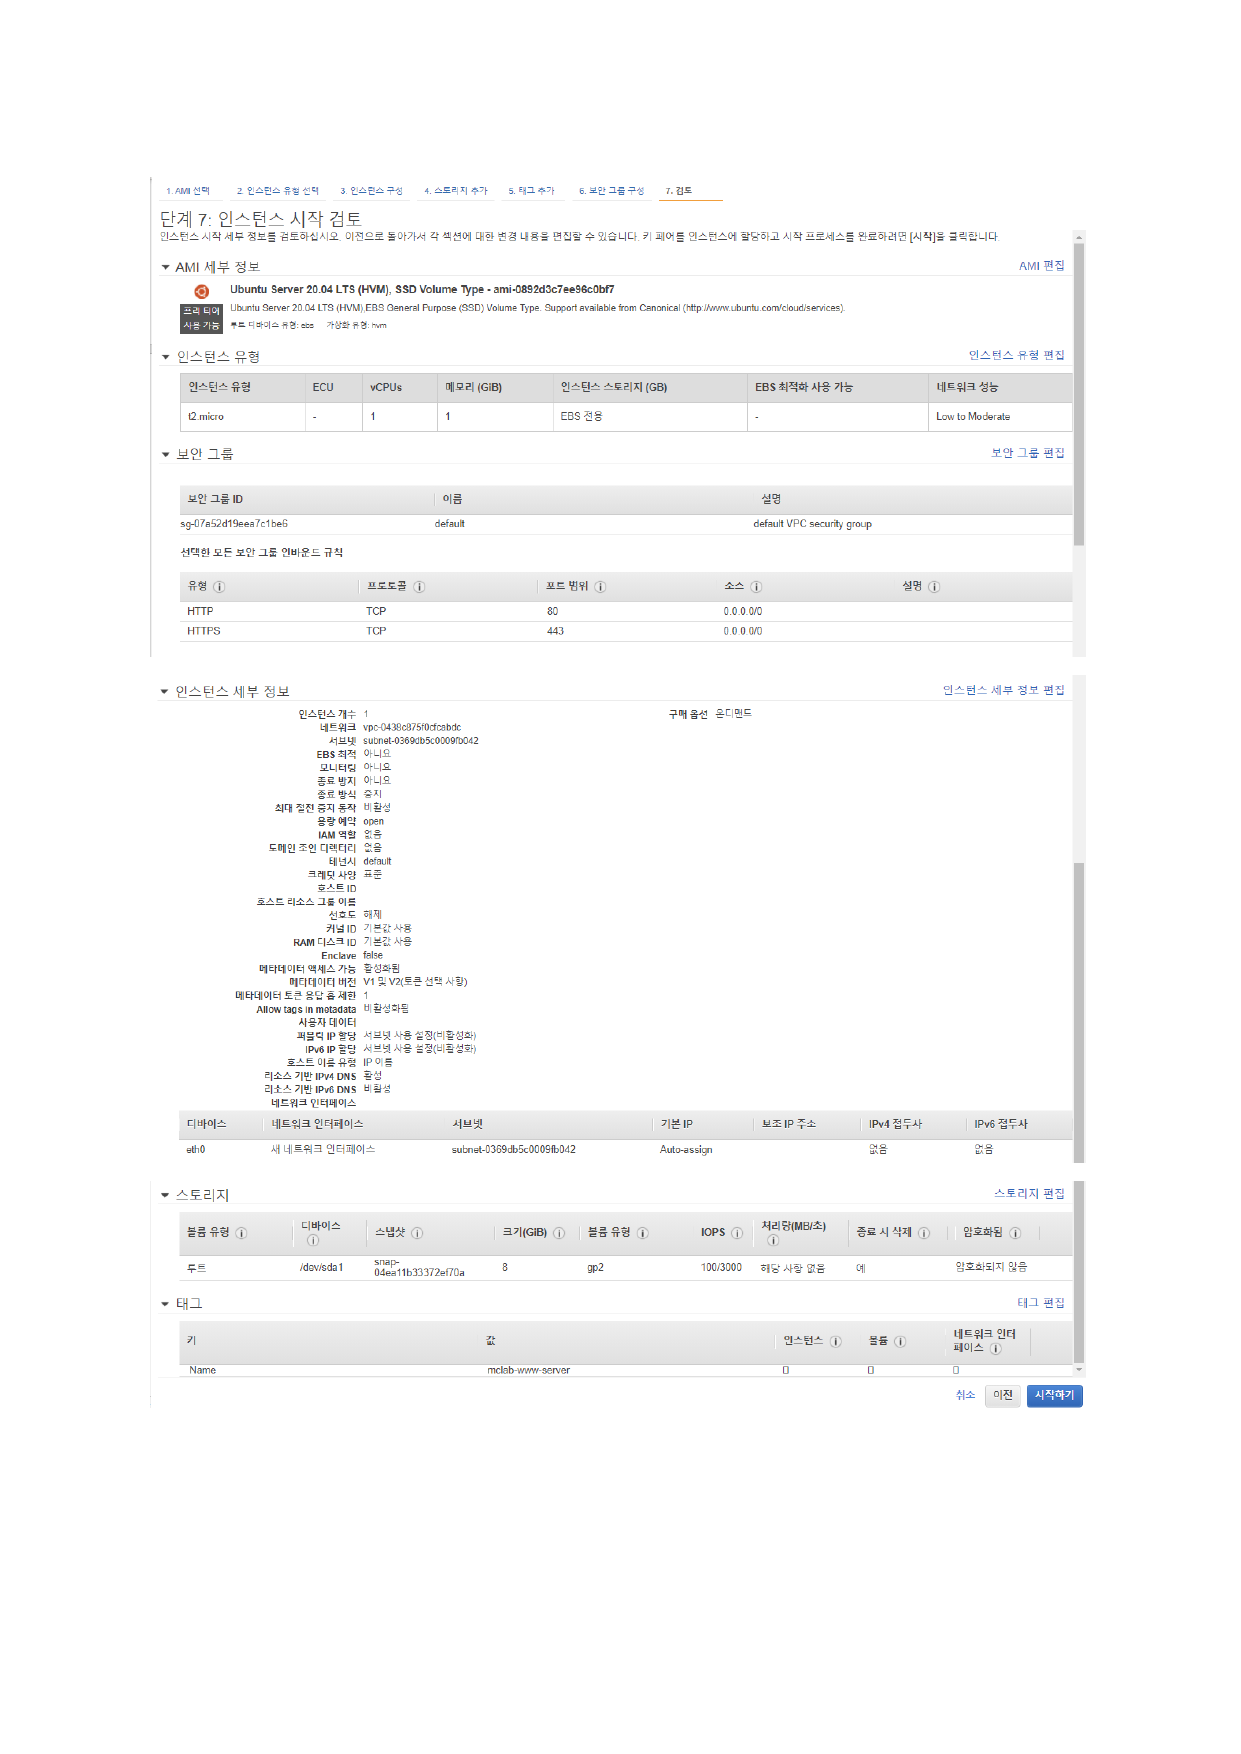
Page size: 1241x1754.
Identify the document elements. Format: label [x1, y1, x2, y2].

picture [150, 675, 1091, 1163]
picture [150, 1181, 1091, 1408]
picture [150, 177, 1091, 657]
